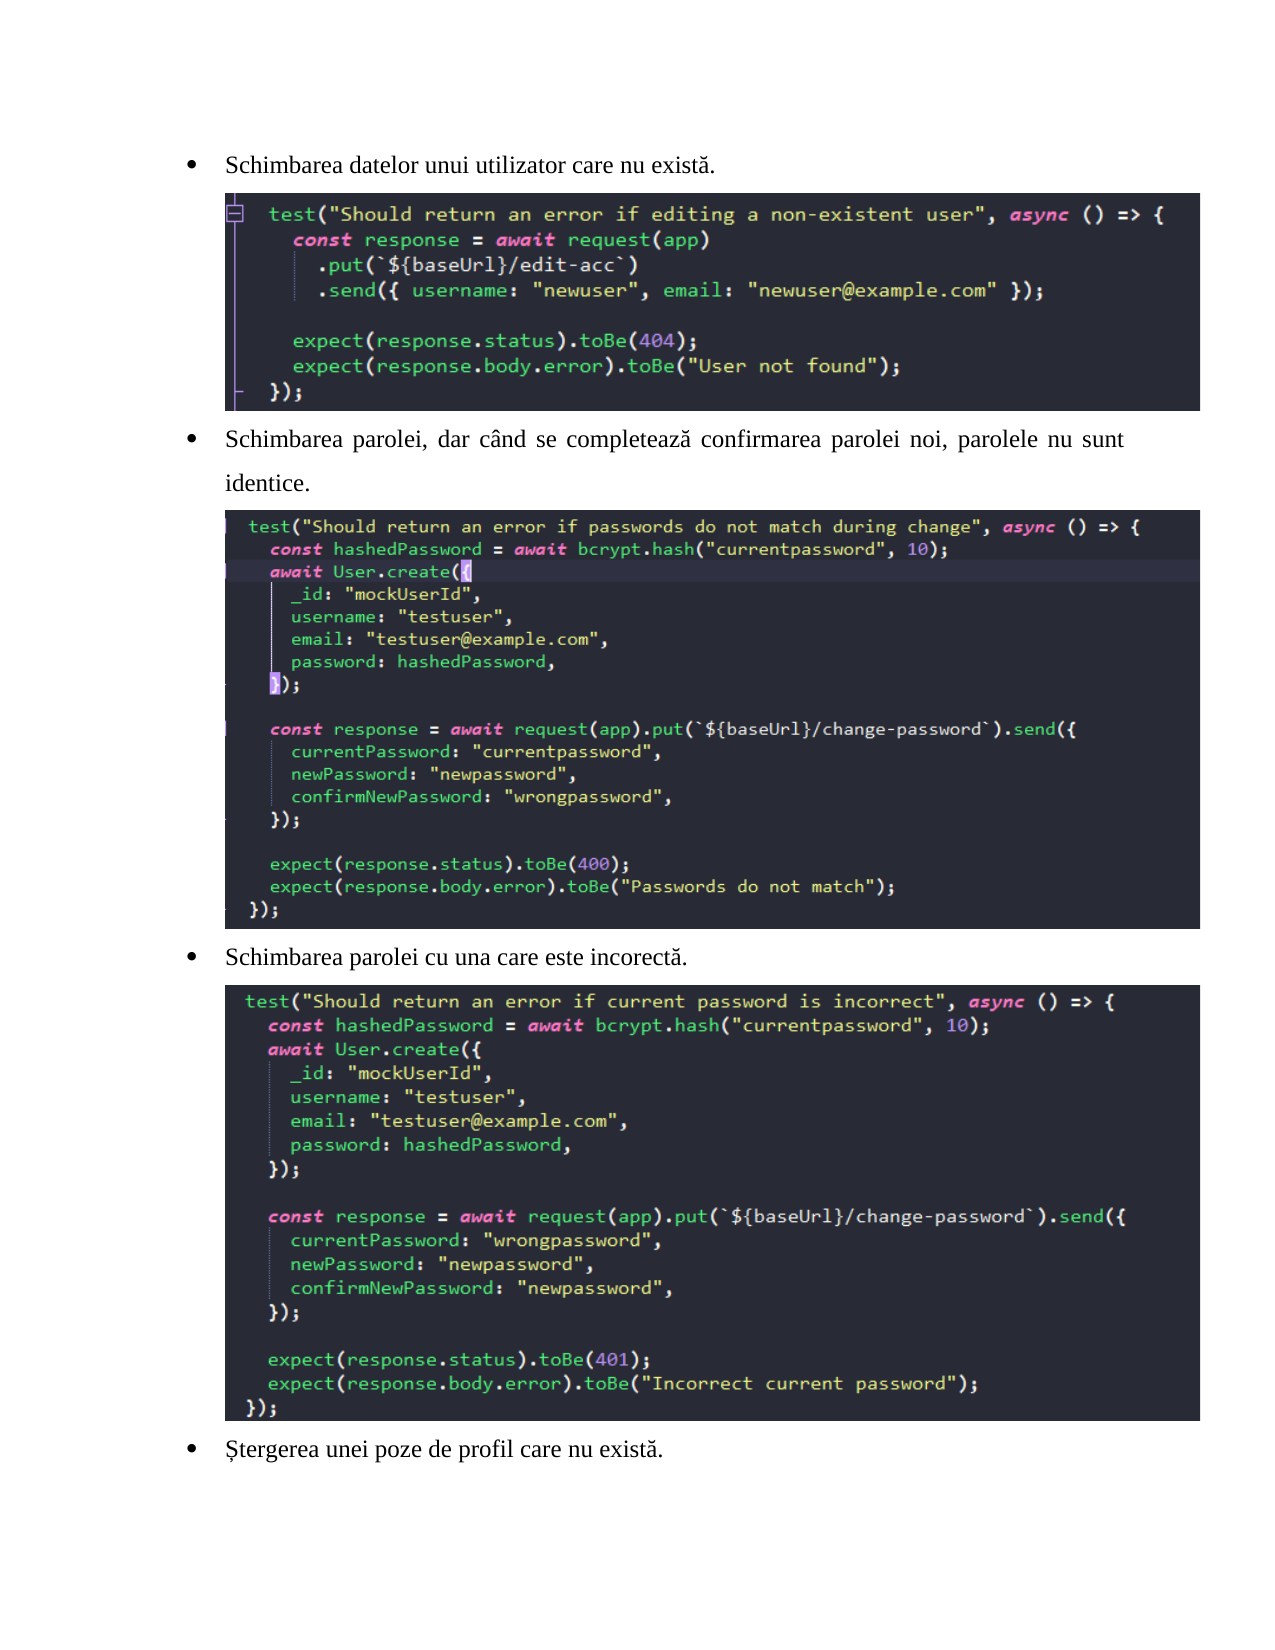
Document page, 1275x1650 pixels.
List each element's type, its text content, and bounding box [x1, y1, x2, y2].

list Schimbarea datelor unui utilizator care nu există. [187, 150, 1125, 179]
list Ștergerea unei poze de profil care nu există. [187, 1434, 1125, 1463]
list Schimbarea parolei cu una care este incorectă. [187, 942, 1125, 971]
picture [225, 193, 1200, 411]
picture [225, 985, 1200, 1421]
picture [225, 510, 1200, 929]
list Schimbarea parolei, dar când se completează confirmarea parolei noi, parolele nu sunt identice. [187, 424, 1125, 496]
